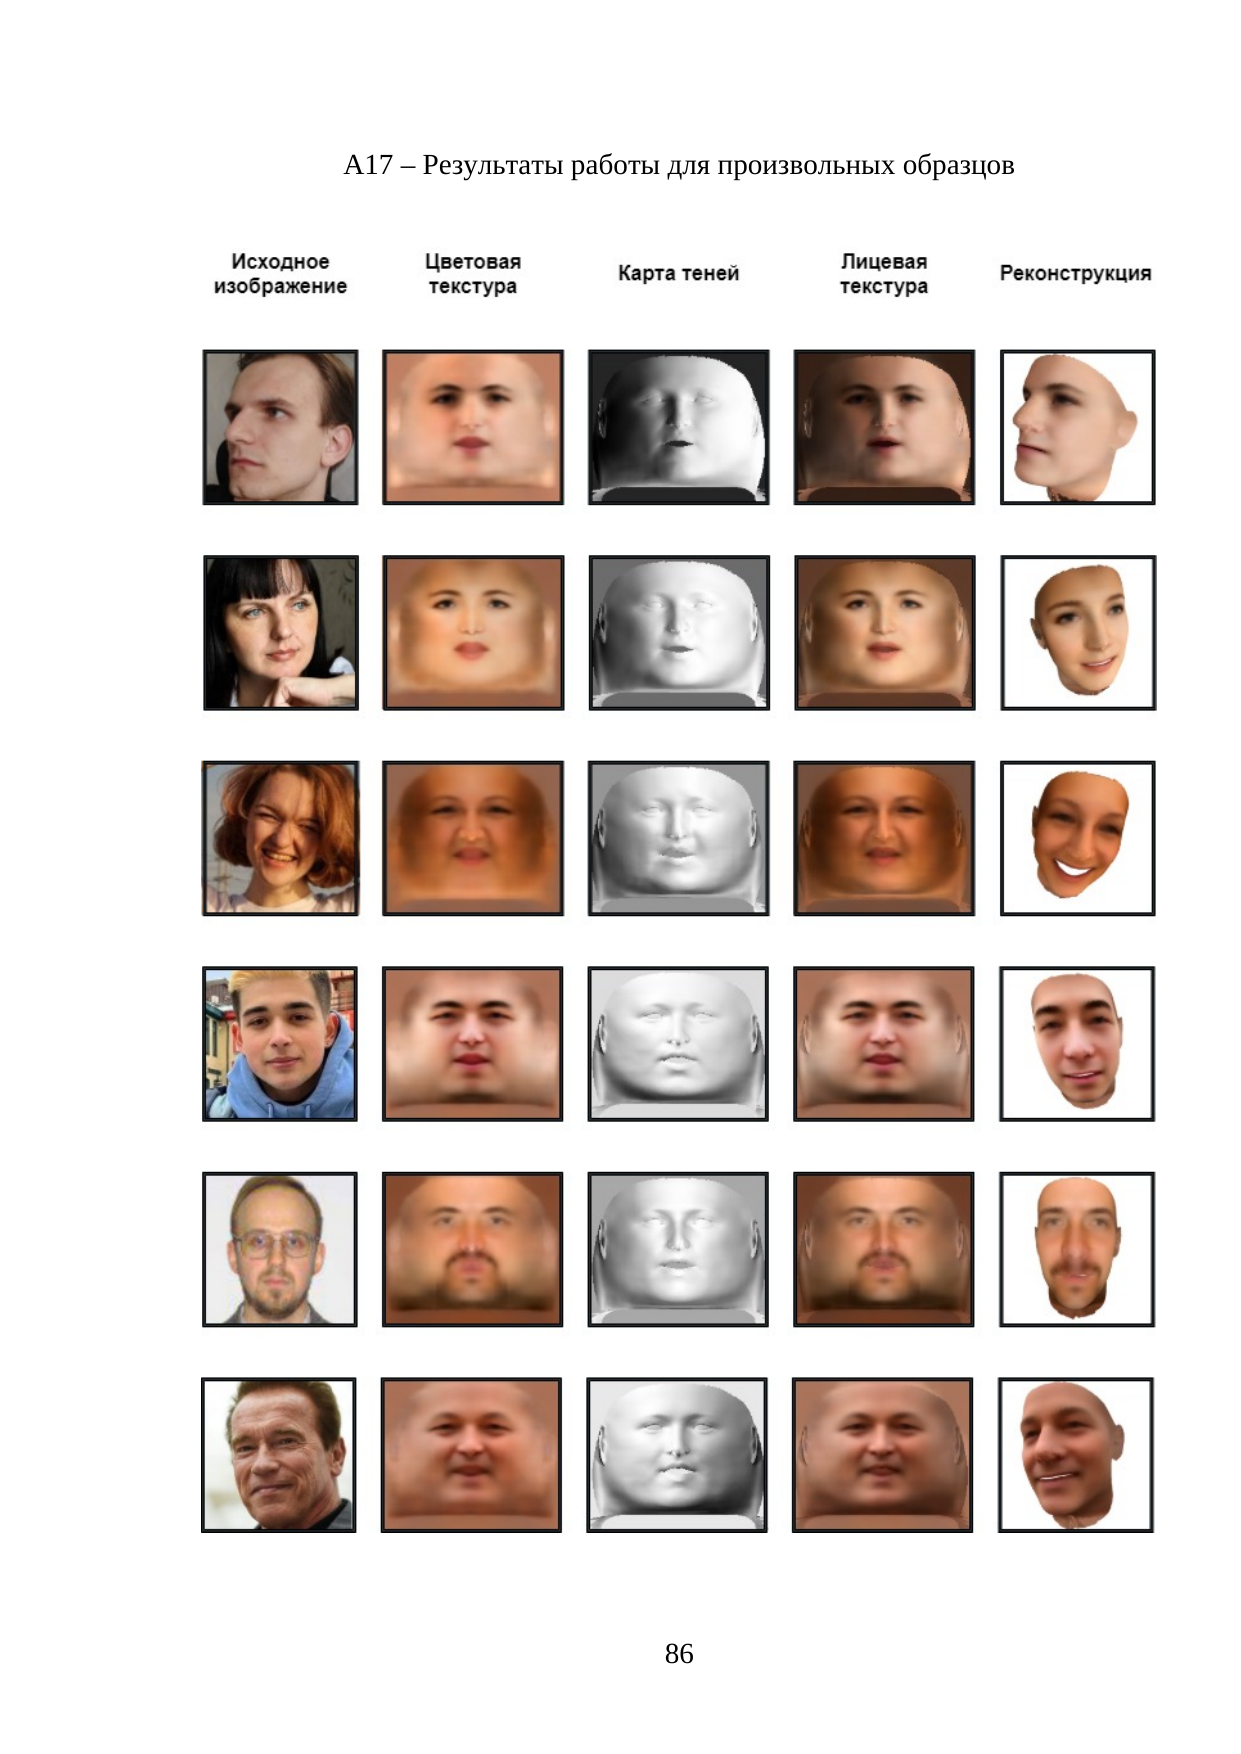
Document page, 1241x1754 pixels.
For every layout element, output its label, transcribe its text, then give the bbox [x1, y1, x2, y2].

text А17 – Результаты работы для произвольных образцов [177, 147, 1181, 181]
picture [201, 247, 1157, 1533]
